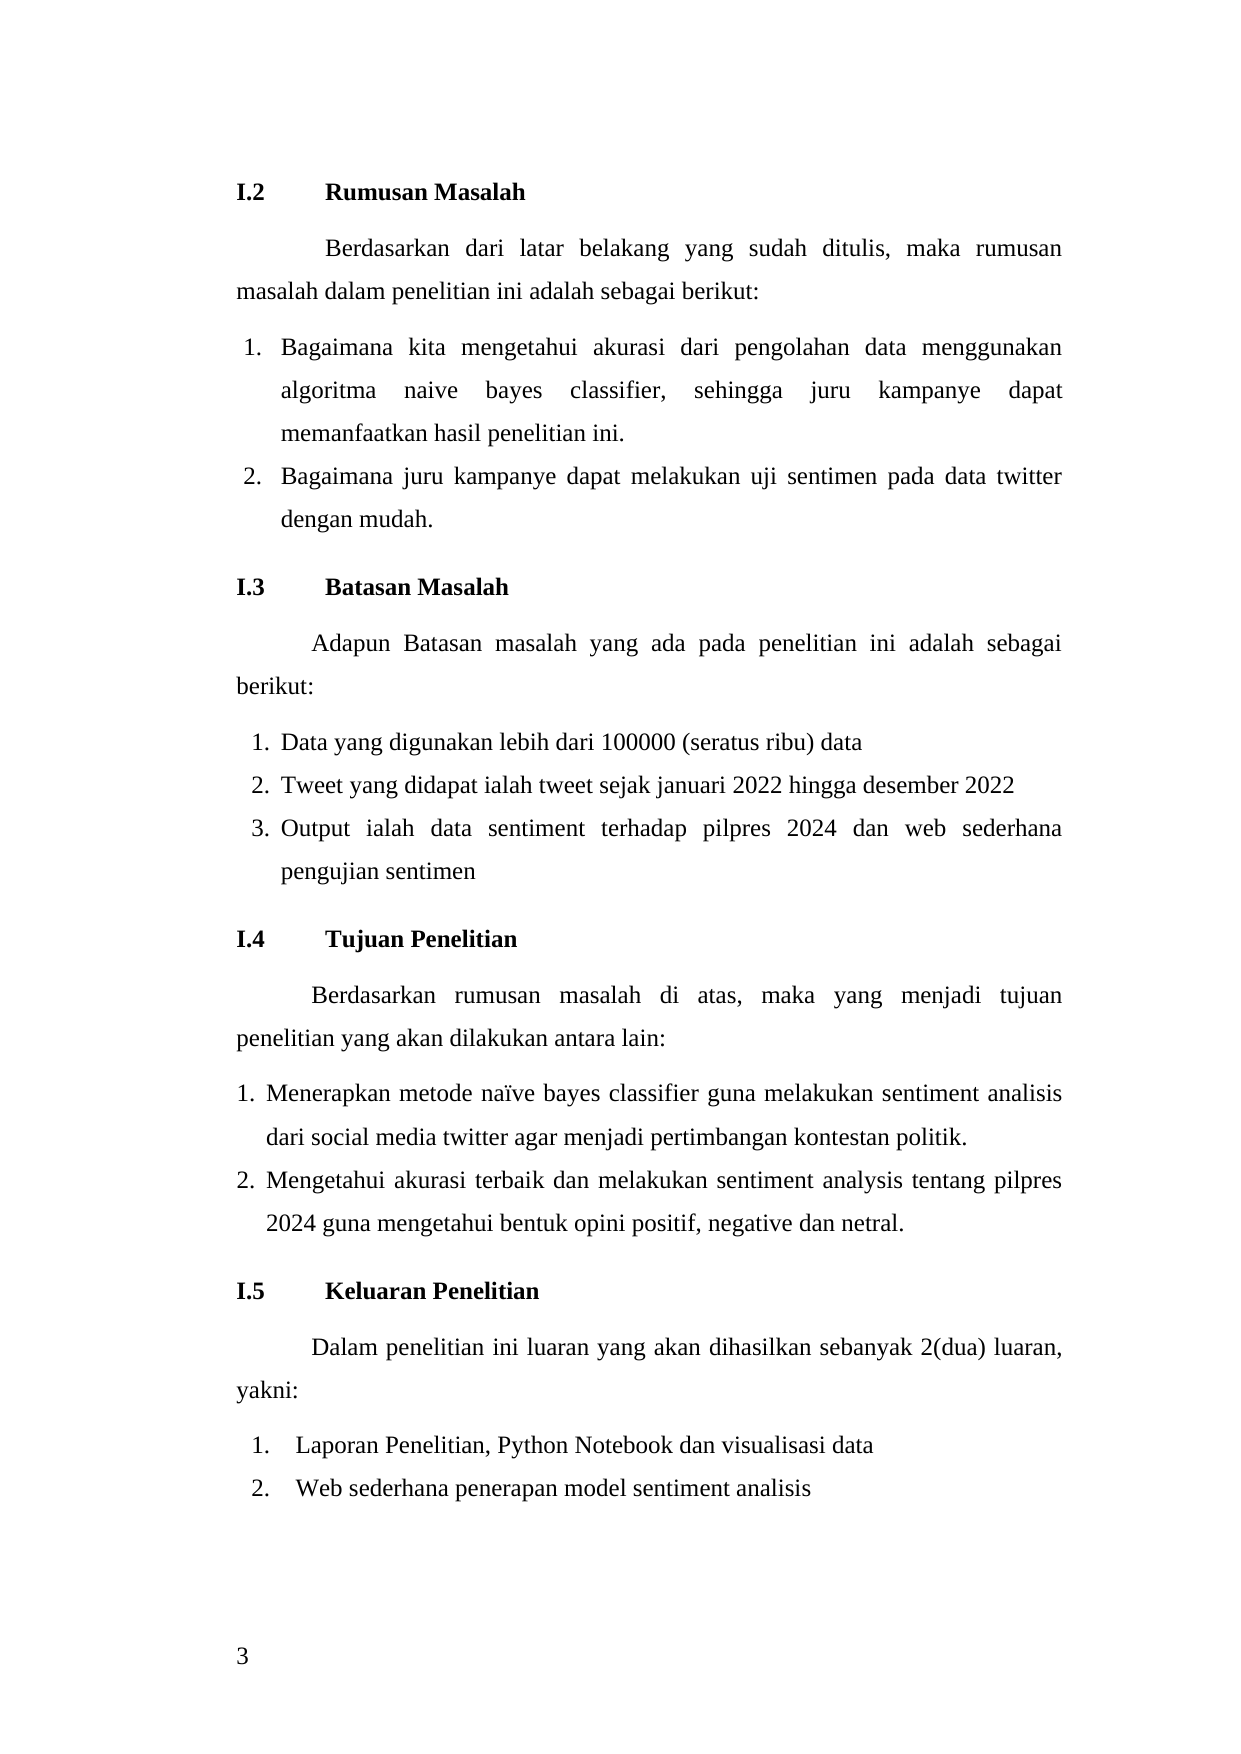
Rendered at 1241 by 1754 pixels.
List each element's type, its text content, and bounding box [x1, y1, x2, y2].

text Adapun Batasan masalah yang ada pada penelitian ini adalah sebagai berikut: [236, 628, 1063, 700]
subtitle Batasan Masalah [236, 572, 1063, 601]
list Bagaimana juru kampanye dapat melakukan uji sentimen pada data twitter dengan mudah. [243, 461, 1063, 533]
text Dalam penelitian ini luaran yang akan dihasilkan sebanyak 2(dua) luaran, yakni: [236, 1332, 1063, 1403]
subtitle Tujuan Penelitian [236, 924, 1063, 953]
list Mengetahui akurasi terbaik dan melakukan sentiment analysis tentang pilpres 2024 guna mengetahui bentuk opini positif, negative dan netral. [236, 1165, 1063, 1237]
list Web sederhana penerapan model sentiment analisis [251, 1473, 1063, 1502]
list Bagaimana kita mengetahui akurasi dari pengolahan data menggunakan algoritma naive bayes classifier, sehingga juru kampanye dapat memanfaatkan hasil penelitian ini. [243, 332, 1063, 447]
text Berdasarkan rumusan masalah di atas, maka yang menjadi tujuan penelitian yang akan dilakukan antara lain: [236, 980, 1063, 1052]
list Menerapkan metode naïve bayes classifier guna melakukan sentiment analisis dari social media twitter agar menjadi pertimbangan kontestan politik. [236, 1078, 1063, 1150]
list Tweet yang didapat ialah tweet sejak januari 2022 hingga desember 2022 [251, 770, 1063, 798]
list Data yang digunakan lebih dari 100000 (seratus ribu) data [251, 727, 1063, 755]
list Output ialah data sentiment terhadap pilpres 2024 dan web sederhana pengujian sentimen [251, 813, 1063, 885]
list Laporan Penelitian, Python Notebook dan visualisasi data [251, 1430, 1063, 1459]
text Berdasarkan dari latar belakang yang sudah ditulis, maka rumusan masalah dalam penelitian ini adalah sebagai berikut: [236, 233, 1063, 305]
subtitle Keluaran Penelitian [236, 1276, 1063, 1305]
subtitle Rumusan Masalah [236, 177, 1063, 206]
